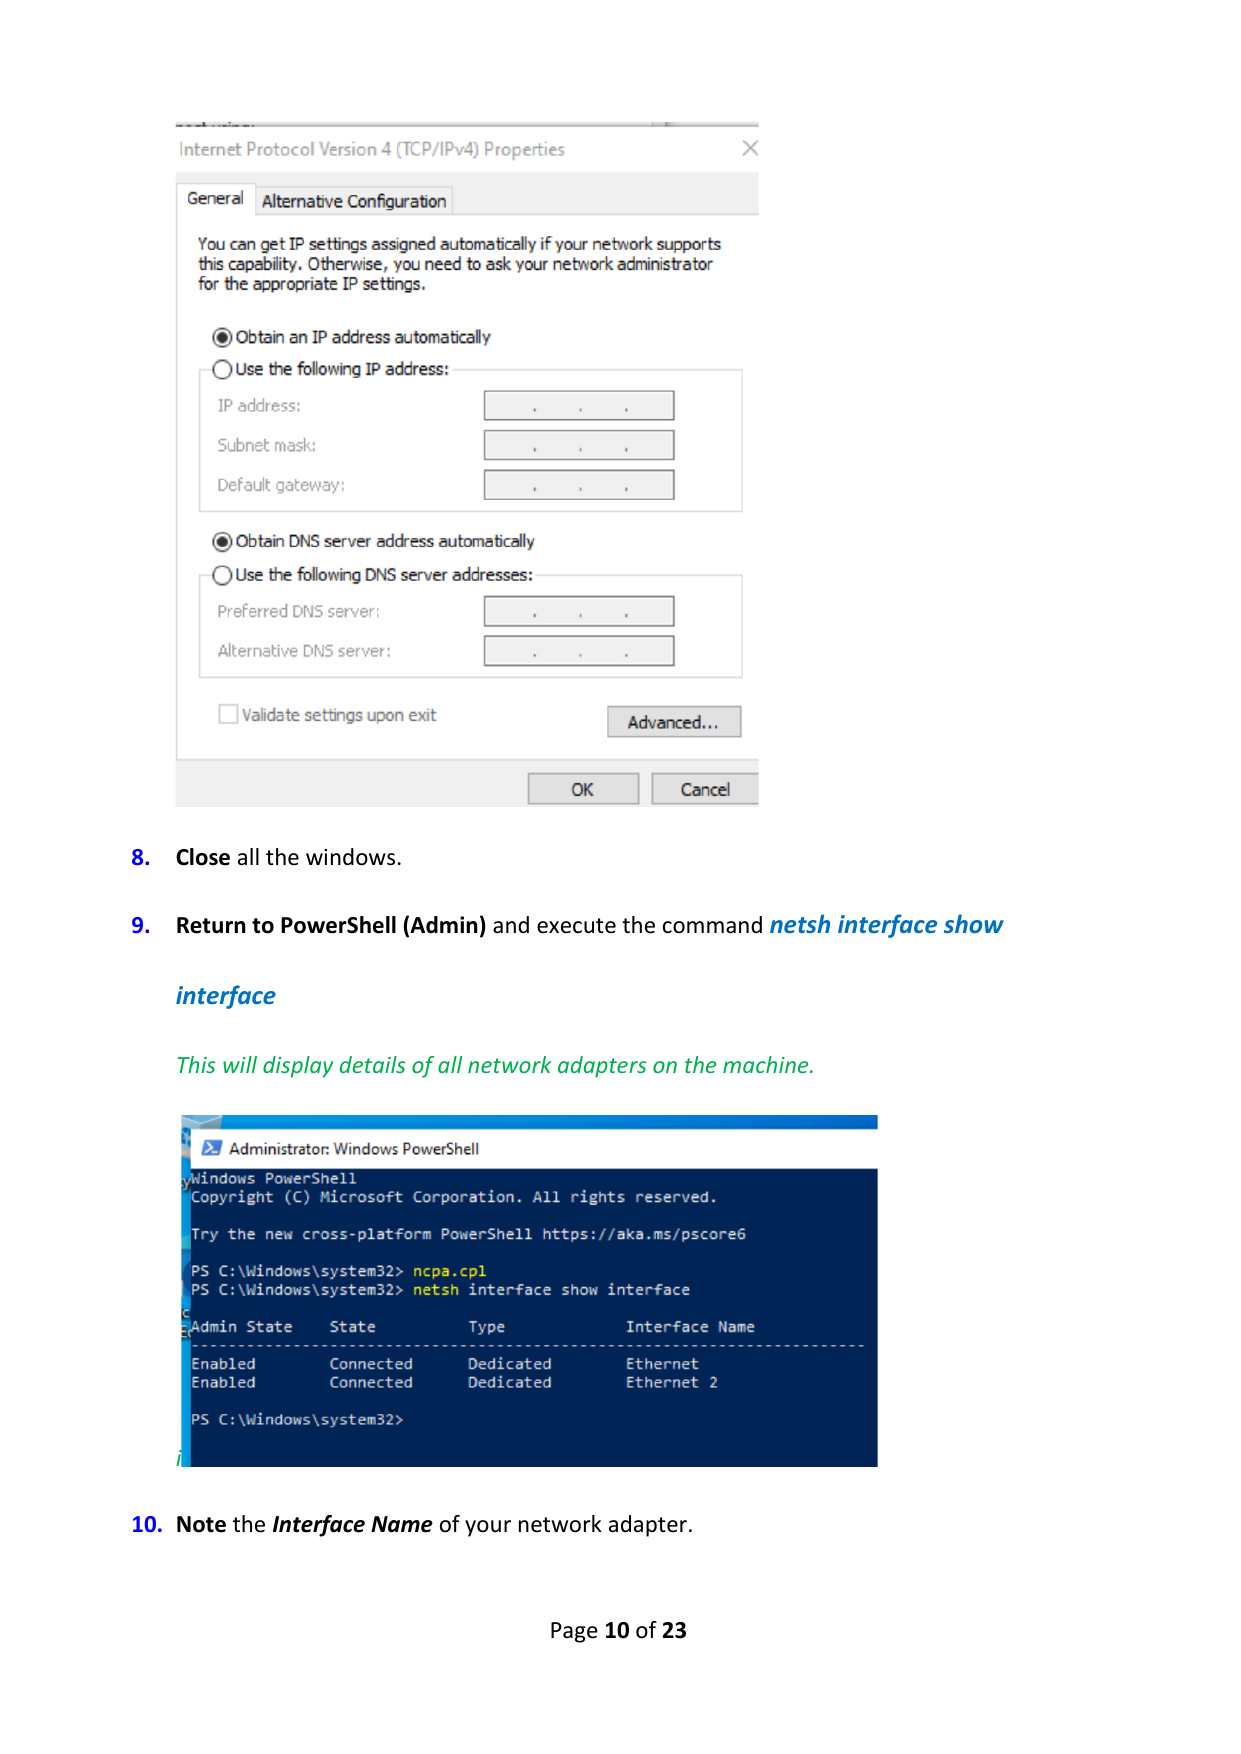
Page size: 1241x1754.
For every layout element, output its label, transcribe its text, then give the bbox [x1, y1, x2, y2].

list Close all the windows. [131, 841, 1105, 872]
list Note the Interface Name of your network adapter. [131, 1508, 1105, 1538]
text This will display details of all network adapters on the machine. [176, 1050, 1105, 1080]
list Return to PowerShell (Admin) and execute the command netsh interface show interface [131, 907, 1105, 1011]
picture [181, 1115, 878, 1467]
picture [175, 118, 759, 807]
